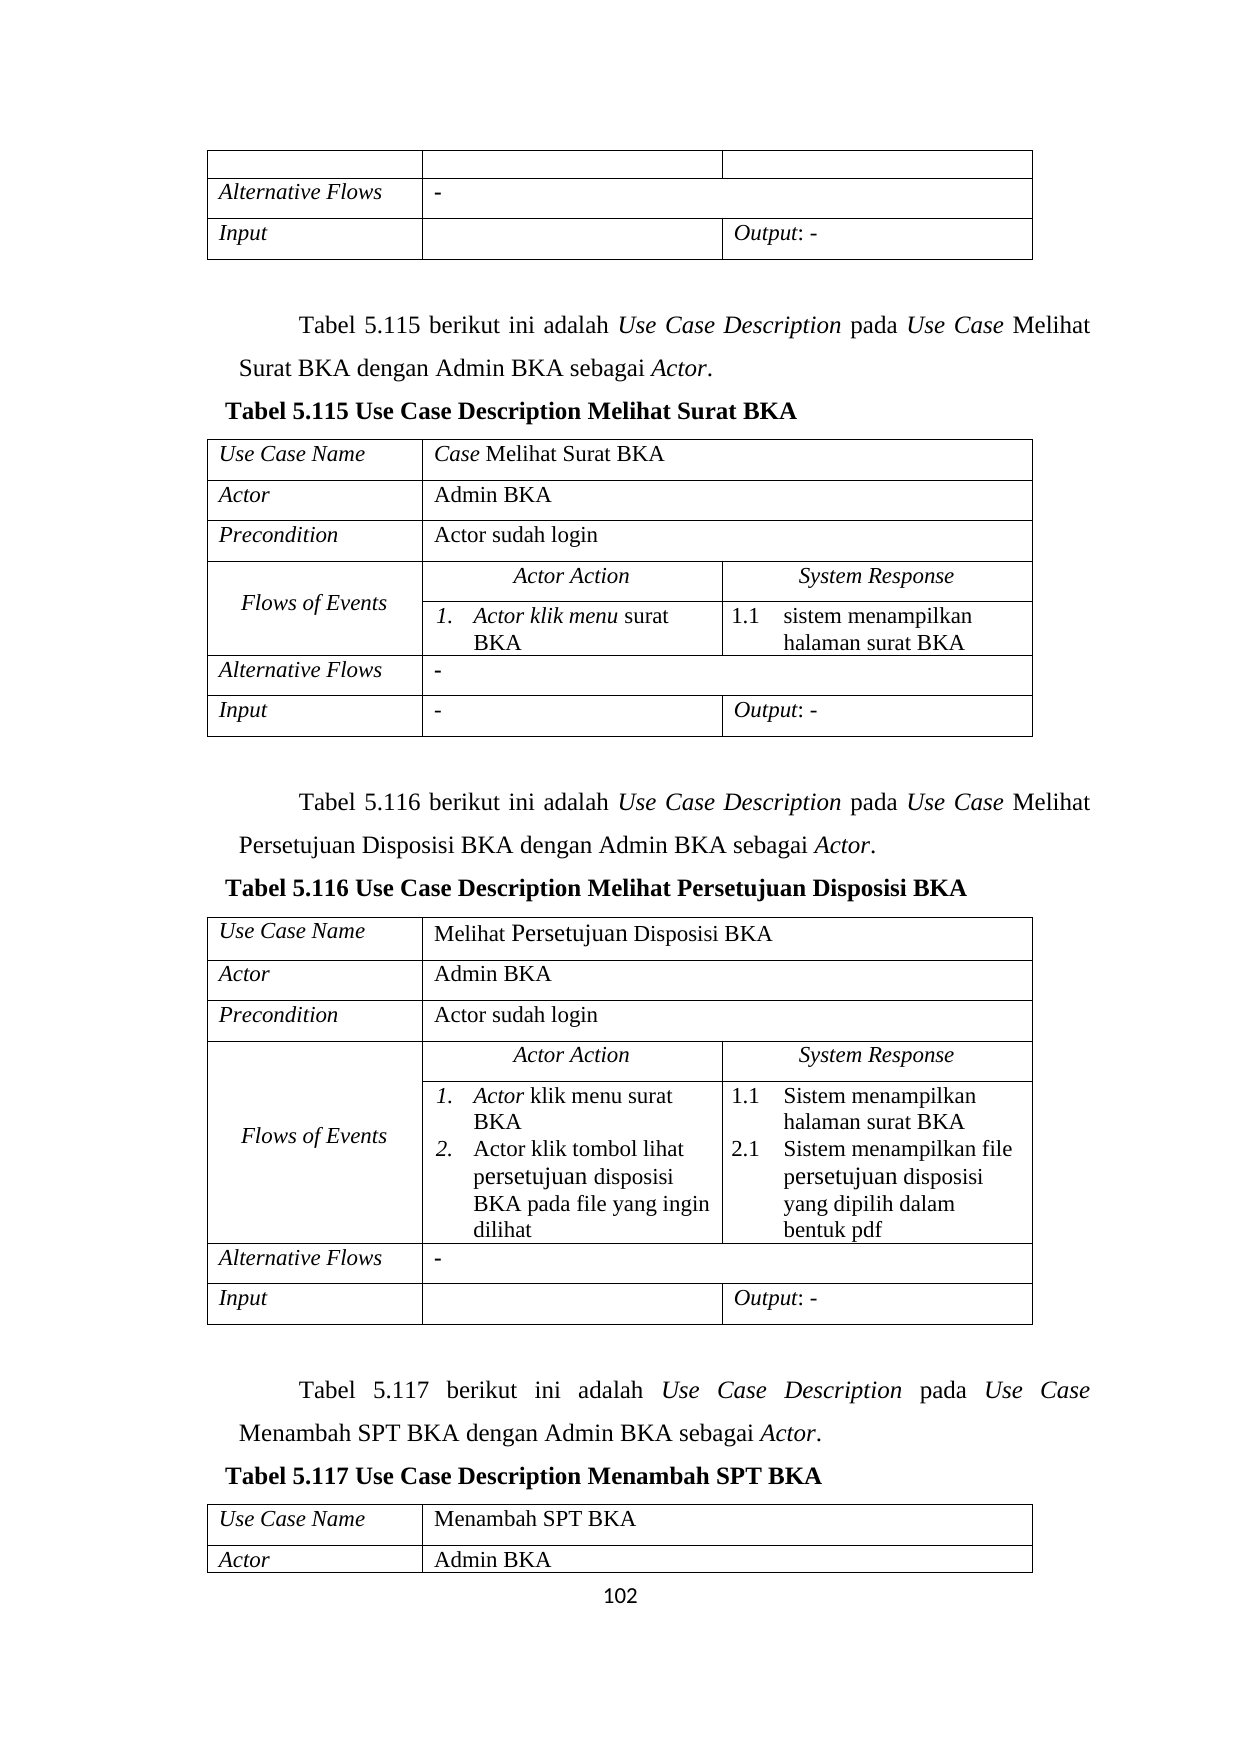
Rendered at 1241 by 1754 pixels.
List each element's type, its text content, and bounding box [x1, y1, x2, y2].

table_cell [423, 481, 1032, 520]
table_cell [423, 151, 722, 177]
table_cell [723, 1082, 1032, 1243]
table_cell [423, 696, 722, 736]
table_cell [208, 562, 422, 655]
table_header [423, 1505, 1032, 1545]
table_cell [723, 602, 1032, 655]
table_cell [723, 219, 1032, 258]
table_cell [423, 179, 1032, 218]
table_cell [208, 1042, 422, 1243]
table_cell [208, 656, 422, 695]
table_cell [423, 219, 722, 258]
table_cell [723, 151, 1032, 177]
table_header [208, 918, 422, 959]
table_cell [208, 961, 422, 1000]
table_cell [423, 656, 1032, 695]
text Tabel 5.117 berikut ini adalah Use Case Description pada Use Case Menambah SPT BKA dengan Admin BKA sebagai Actor. [239, 1375, 1090, 1447]
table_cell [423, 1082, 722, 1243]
text Tabel 5.117 Use Case Description Menambah SPT BKA [225, 1461, 1090, 1490]
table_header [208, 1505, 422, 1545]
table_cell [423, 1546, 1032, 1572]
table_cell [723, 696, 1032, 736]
text Tabel 5.116 berikut ini adalah Use Case Description pada Use Case Melihat Persetujuan Disposisi BKA dengan Admin BKA sebagai Actor. [239, 787, 1090, 859]
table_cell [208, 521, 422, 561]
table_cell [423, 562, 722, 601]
text Tabel 5.115 berikut ini adalah Use Case Description pada Use Case Melihat Surat BKA dengan Admin BKA sebagai Actor. [239, 310, 1090, 382]
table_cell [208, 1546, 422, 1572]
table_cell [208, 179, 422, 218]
text Tabel 5.115 Use Case Description Melihat Surat BKA [225, 396, 1090, 425]
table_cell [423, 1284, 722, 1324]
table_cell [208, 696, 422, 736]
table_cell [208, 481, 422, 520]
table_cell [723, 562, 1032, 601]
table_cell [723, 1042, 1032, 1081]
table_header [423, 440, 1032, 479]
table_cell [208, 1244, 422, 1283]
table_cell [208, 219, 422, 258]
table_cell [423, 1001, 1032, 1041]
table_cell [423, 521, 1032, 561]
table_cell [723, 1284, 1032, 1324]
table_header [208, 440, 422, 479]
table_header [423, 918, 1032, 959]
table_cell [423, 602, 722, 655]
text Tabel 5.116 Use Case Description Melihat Persetujuan Disposisi BKA [225, 873, 1090, 902]
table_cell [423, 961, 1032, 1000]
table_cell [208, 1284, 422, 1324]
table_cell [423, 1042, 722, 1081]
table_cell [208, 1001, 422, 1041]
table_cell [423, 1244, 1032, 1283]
